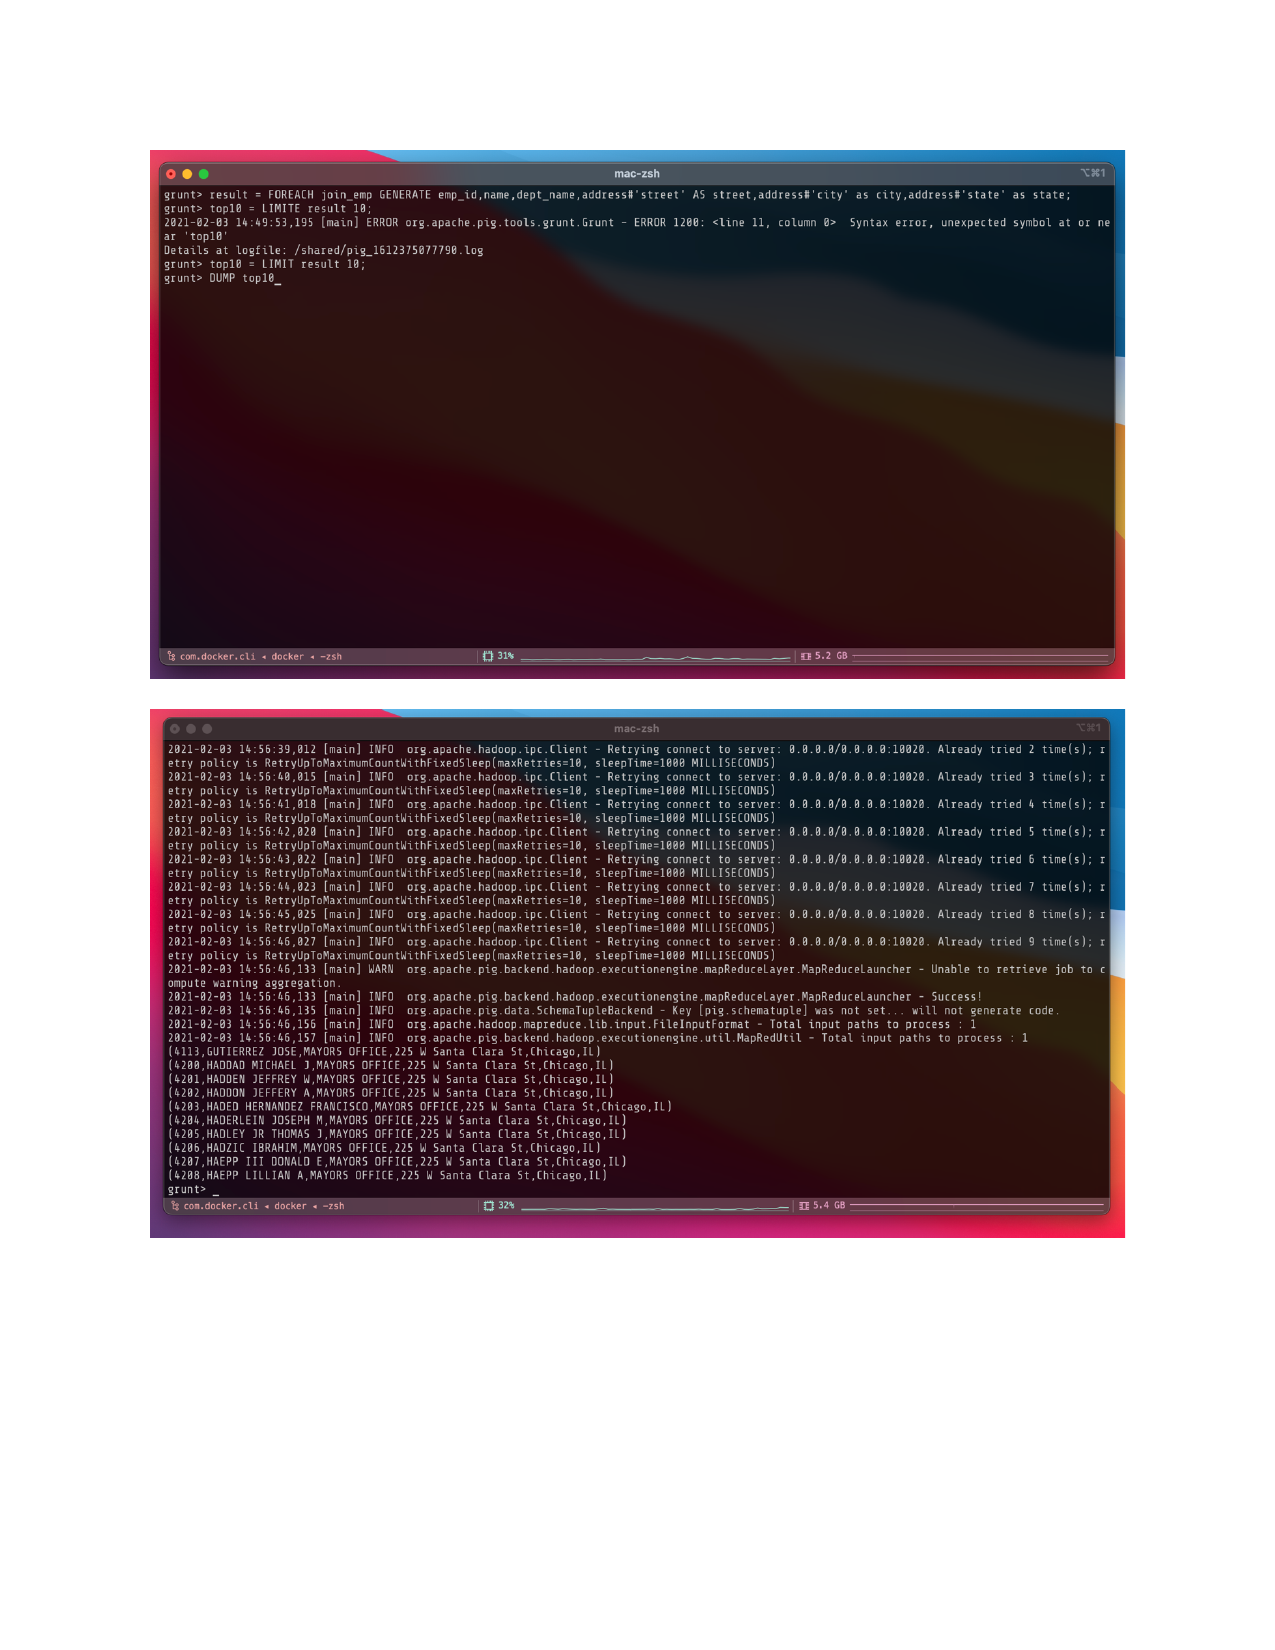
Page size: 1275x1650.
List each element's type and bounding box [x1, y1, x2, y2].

picture [150, 709, 1125, 1238]
picture [150, 150, 1125, 679]
